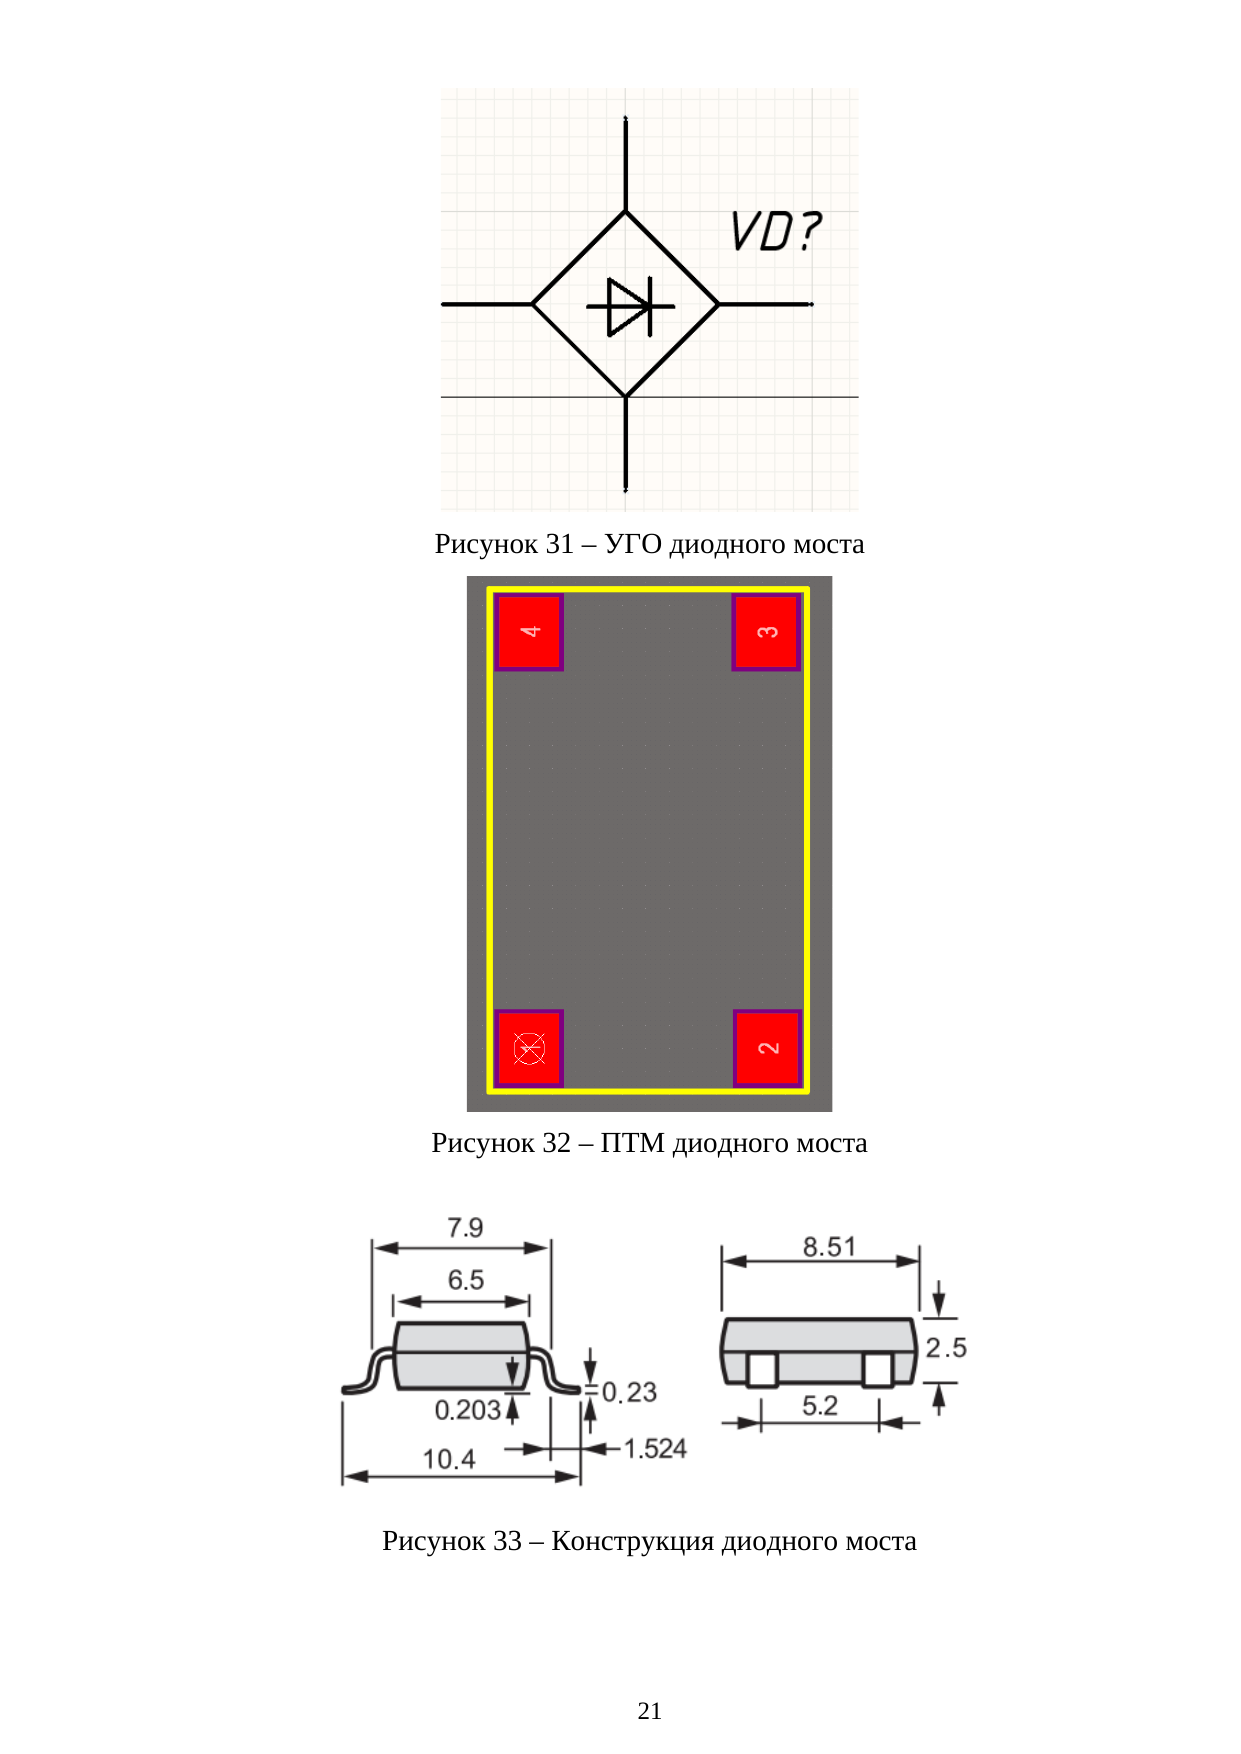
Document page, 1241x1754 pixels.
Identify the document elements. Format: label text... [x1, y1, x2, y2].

text Рисунок 31 – УГО диодного моста [148, 526, 1152, 560]
text Рисунок 32 – ПТМ диодного моста [148, 1126, 1152, 1159]
picture [466, 576, 833, 1112]
picture [307, 1175, 993, 1509]
text Рисунок 33 – Конструкция диодного моста [148, 1523, 1152, 1557]
picture [440, 88, 859, 512]
